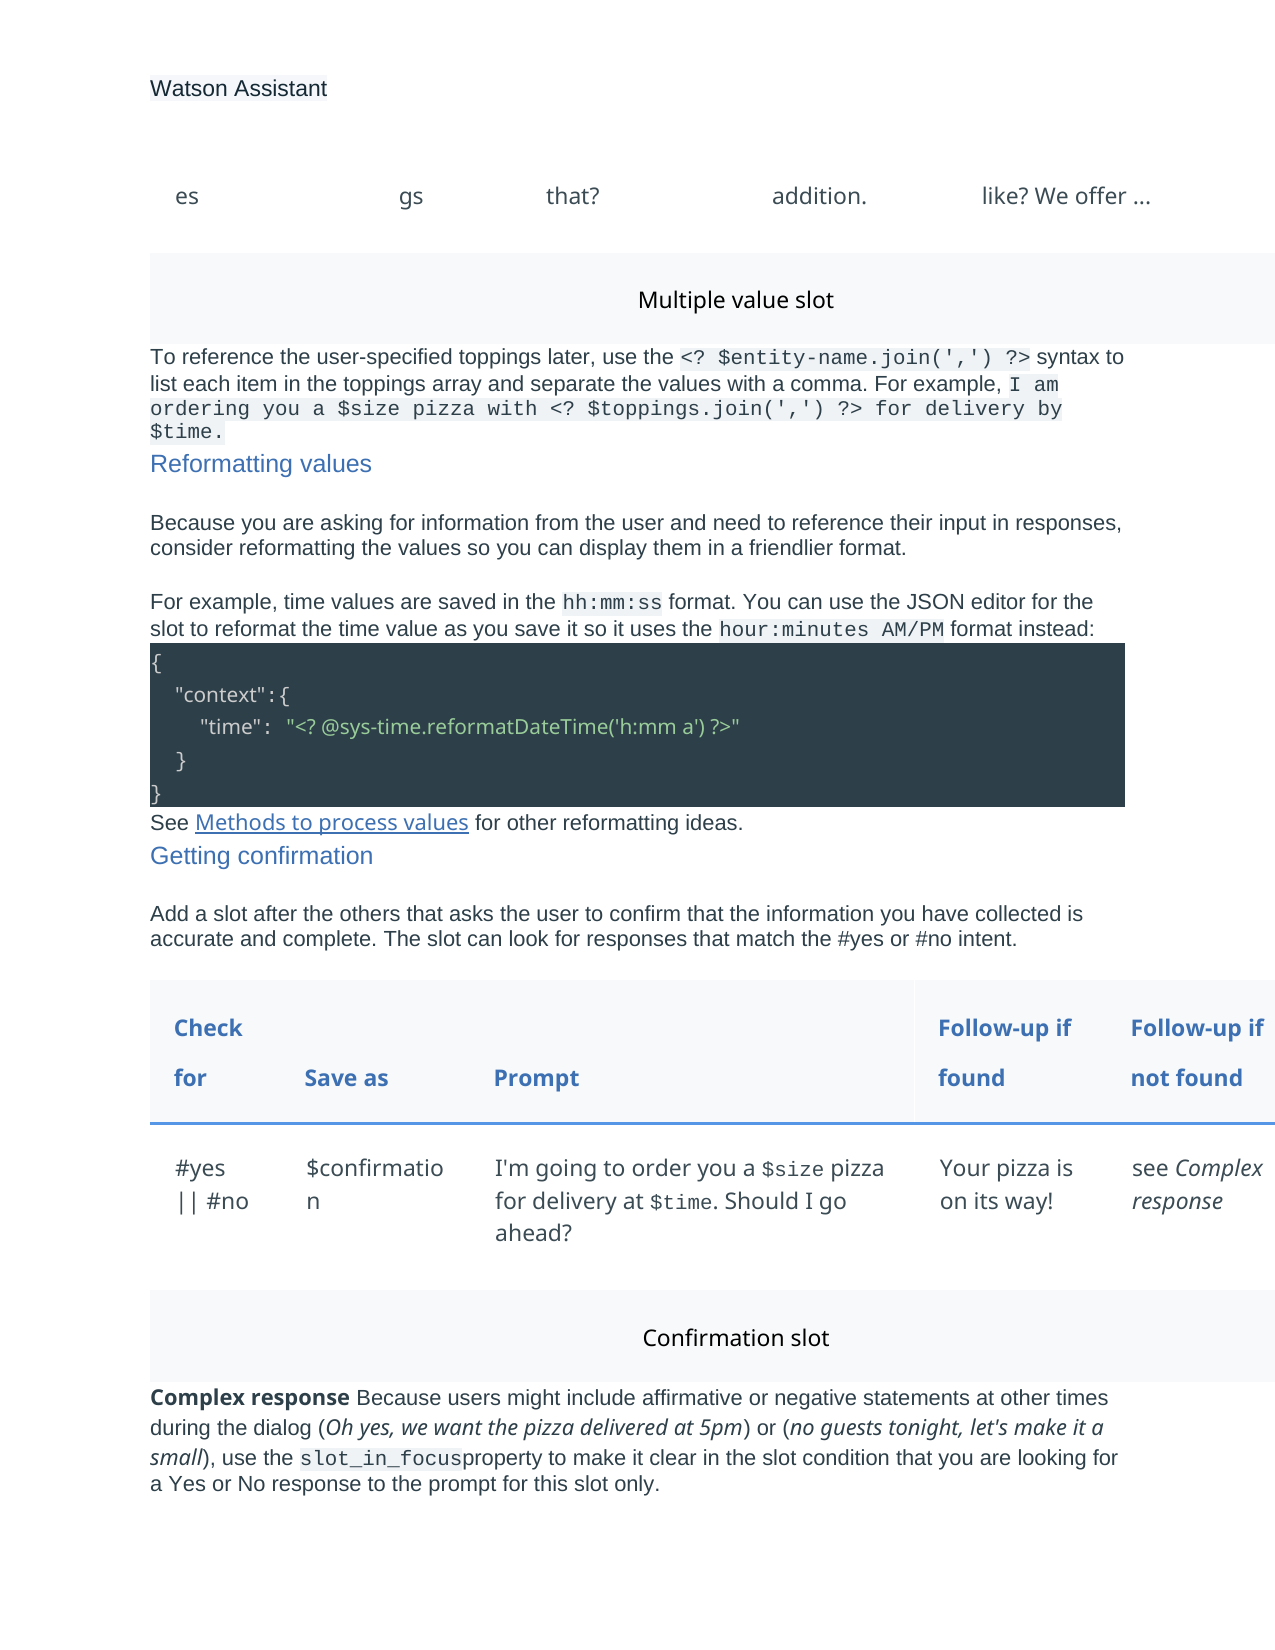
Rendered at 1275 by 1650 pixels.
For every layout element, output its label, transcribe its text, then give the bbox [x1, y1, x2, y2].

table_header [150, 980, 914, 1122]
text { [150, 643, 1125, 675]
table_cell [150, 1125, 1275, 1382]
text For example, time values are saved in the hh:mm:ss format. You can use the JSON editor for the slot to reformat the time value as you save it so it uses the hour:minutes AM/PM format instead: [150, 589, 1125, 643]
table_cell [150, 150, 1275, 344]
text } [150, 741, 1125, 774]
subtitle Getting confirmation [150, 841, 1125, 869]
text } [150, 774, 1125, 807]
text See Methods to process values for other reformatting ideas. [150, 807, 1125, 836]
text Add a slot after the others that asks the user to confirm that the information you have collected is accurate and complete. The slot can look for responses that match the #yes or #no intent. [150, 901, 1125, 951]
subtitle Reformatting values [150, 449, 1125, 478]
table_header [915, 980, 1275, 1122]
text "time": "<? @sys-time.reformatDateTime('h:mm a') ?>" [150, 708, 1125, 741]
text Because you are asking for information from the user and need to reference their input in responses, consider reformatting the values so you can display them in a friendlier format. [150, 509, 1125, 560]
text To reference the user-specified toppings later, use the <? $entity-name.join(',') ?> syntax to list each item in the toppings array and separate the values with a comma. For example, I am ordering you a $size pizza with <? $toppings.join(',') ?> for delivery by $time. [150, 344, 1125, 445]
text "context":{ [150, 675, 1125, 708]
text Complex response Because users might include affirmative or negative statements at other times during the dialog (Oh yes, we want the pizza delivered at 5pm) or (no guests tonight, let's make it a small), use the slot_in_focusproperty to make it clear in the slot condition that you are looking for a Yes or No response to the prompt for this slot only. [150, 1382, 1125, 1497]
